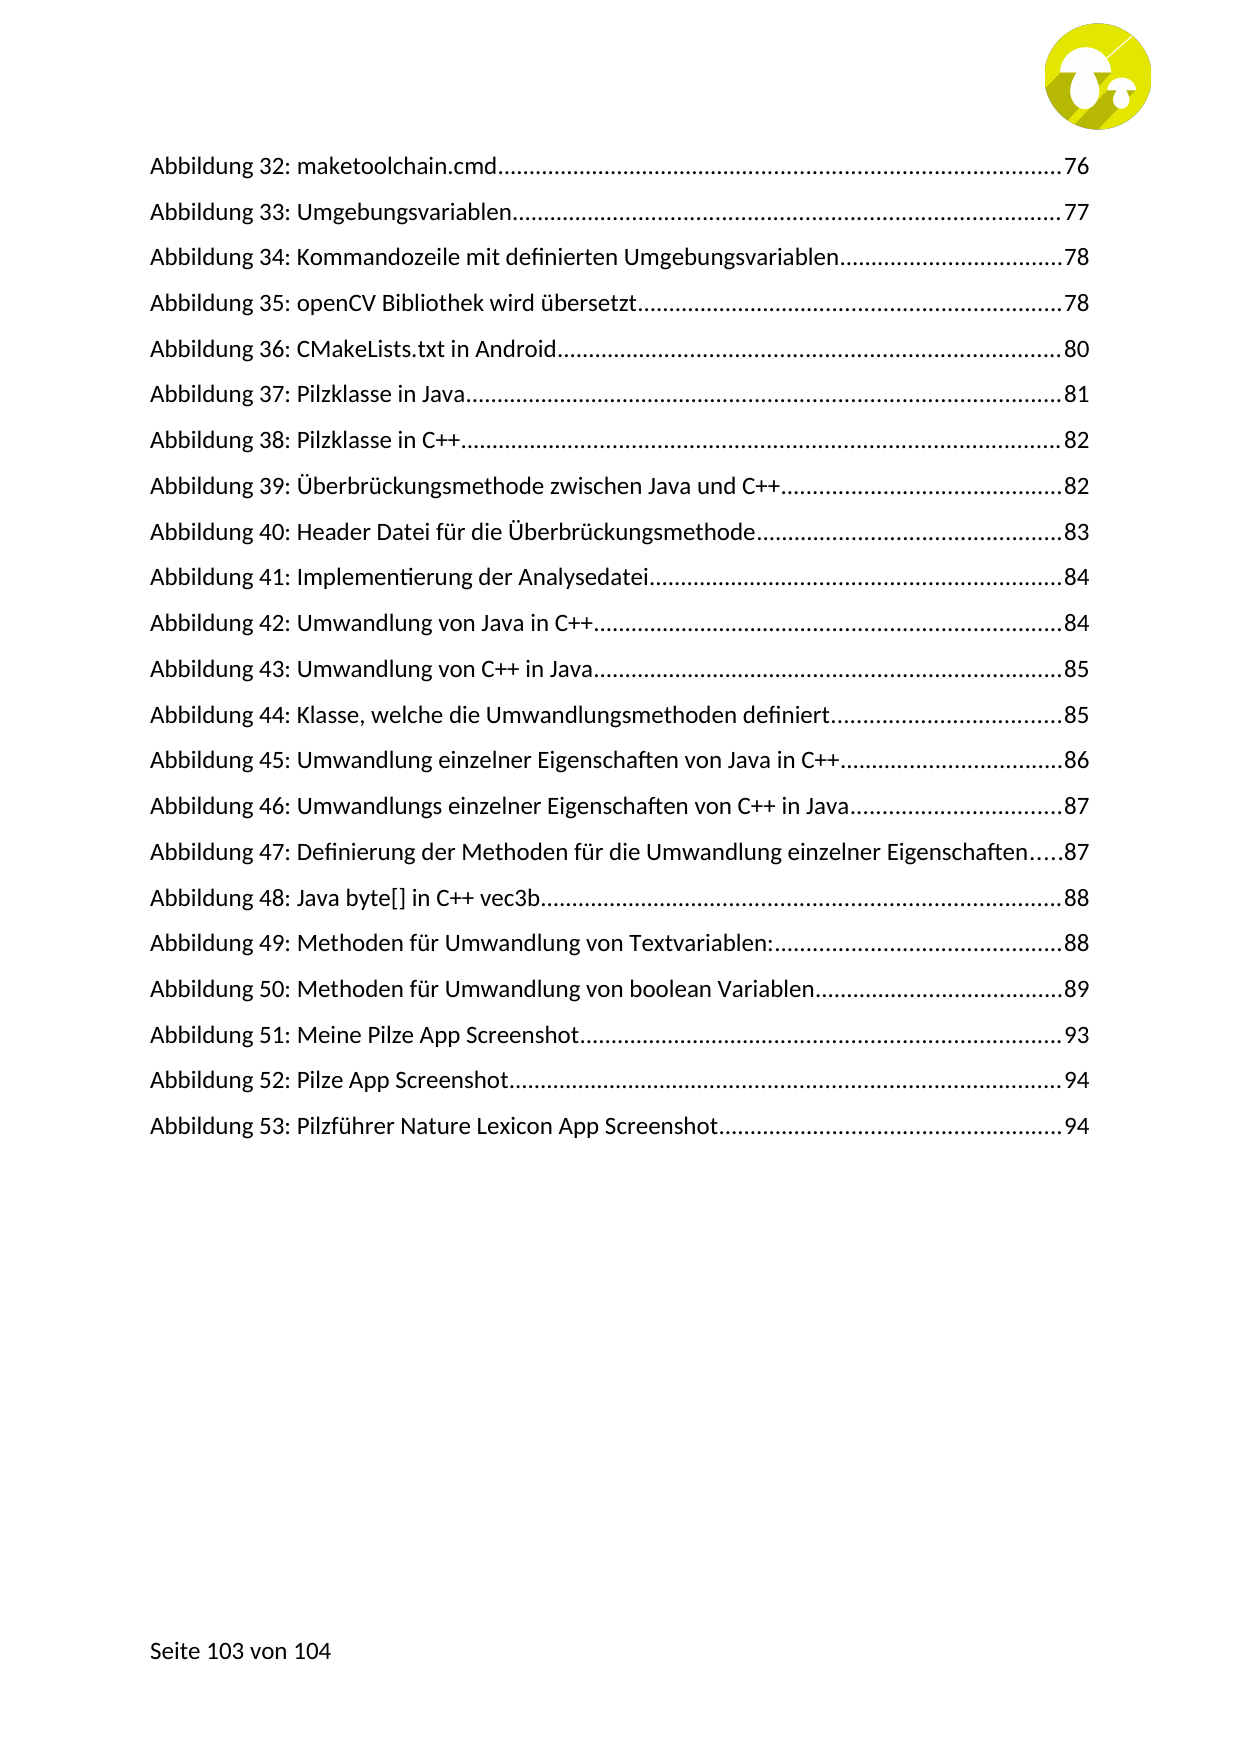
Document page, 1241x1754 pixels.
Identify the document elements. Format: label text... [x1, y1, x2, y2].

text Abbildung 33: Umgebungsvariablen 77 [150, 196, 1090, 226]
text Abbildung 43: Umwandlung von C++ in Java 85 [150, 653, 1090, 683]
text Abbildung 50: Methoden für Umwandlung von boolean Variablen 89 [150, 973, 1090, 1004]
text Abbildung 32: maketoolchain.cmd 76 [150, 150, 1090, 181]
text Abbildung 53: Pilzführer Nature Lexicon App Screenshot 94 [150, 1110, 1090, 1141]
text Abbildung 45: Umwandlung einzelner Eigenschaften von Java in C++ 86 [150, 744, 1090, 775]
text Abbildung 49: Methoden für Umwandlung von Textvariablen: 88 [150, 927, 1090, 958]
text Abbildung 38: Pilzklasse in C++ 82 [150, 424, 1090, 455]
text Abbildung 37: Pilzklasse in Java 81 [150, 379, 1090, 409]
text Abbildung 36: CMakeLists.txt in Android 80 [150, 333, 1090, 363]
text Abbildung 41: Implementierung der Analysedatei 84 [150, 562, 1090, 592]
text Abbildung 48: Java byte[] in C++ vec3b 88 [150, 882, 1090, 912]
text Abbildung 44: Klasse, welche die Umwandlungsmethoden definiert 85 [150, 699, 1090, 729]
picture [1045, 23, 1152, 130]
text Abbildung 46: Umwandlungs einzelner Eigenschaften von C++ in Java 87 [150, 790, 1090, 821]
text Abbildung 40: Header Datei für die Überbrückungsmethode 83 [150, 516, 1090, 546]
text Abbildung 52: Pilze App Screenshot 94 [150, 1064, 1090, 1095]
text Abbildung 42: Umwandlung von Java in C++ 84 [150, 607, 1090, 638]
text Abbildung 39: Überbrückungsmethode zwischen Java und C++ 82 [150, 470, 1090, 501]
text Abbildung 51: Meine Pilze App Screenshot 93 [150, 1019, 1090, 1049]
text Abbildung 47: Definierung der Methoden für die Umwandlung einzelner Eigenschaften 87 [150, 836, 1090, 866]
text Abbildung 35: openCV Bibliothek wird übersetzt 78 [150, 287, 1090, 318]
text Abbildung 34: Kommandozeile mit definierten Umgebungsvariablen 78 [150, 241, 1090, 272]
